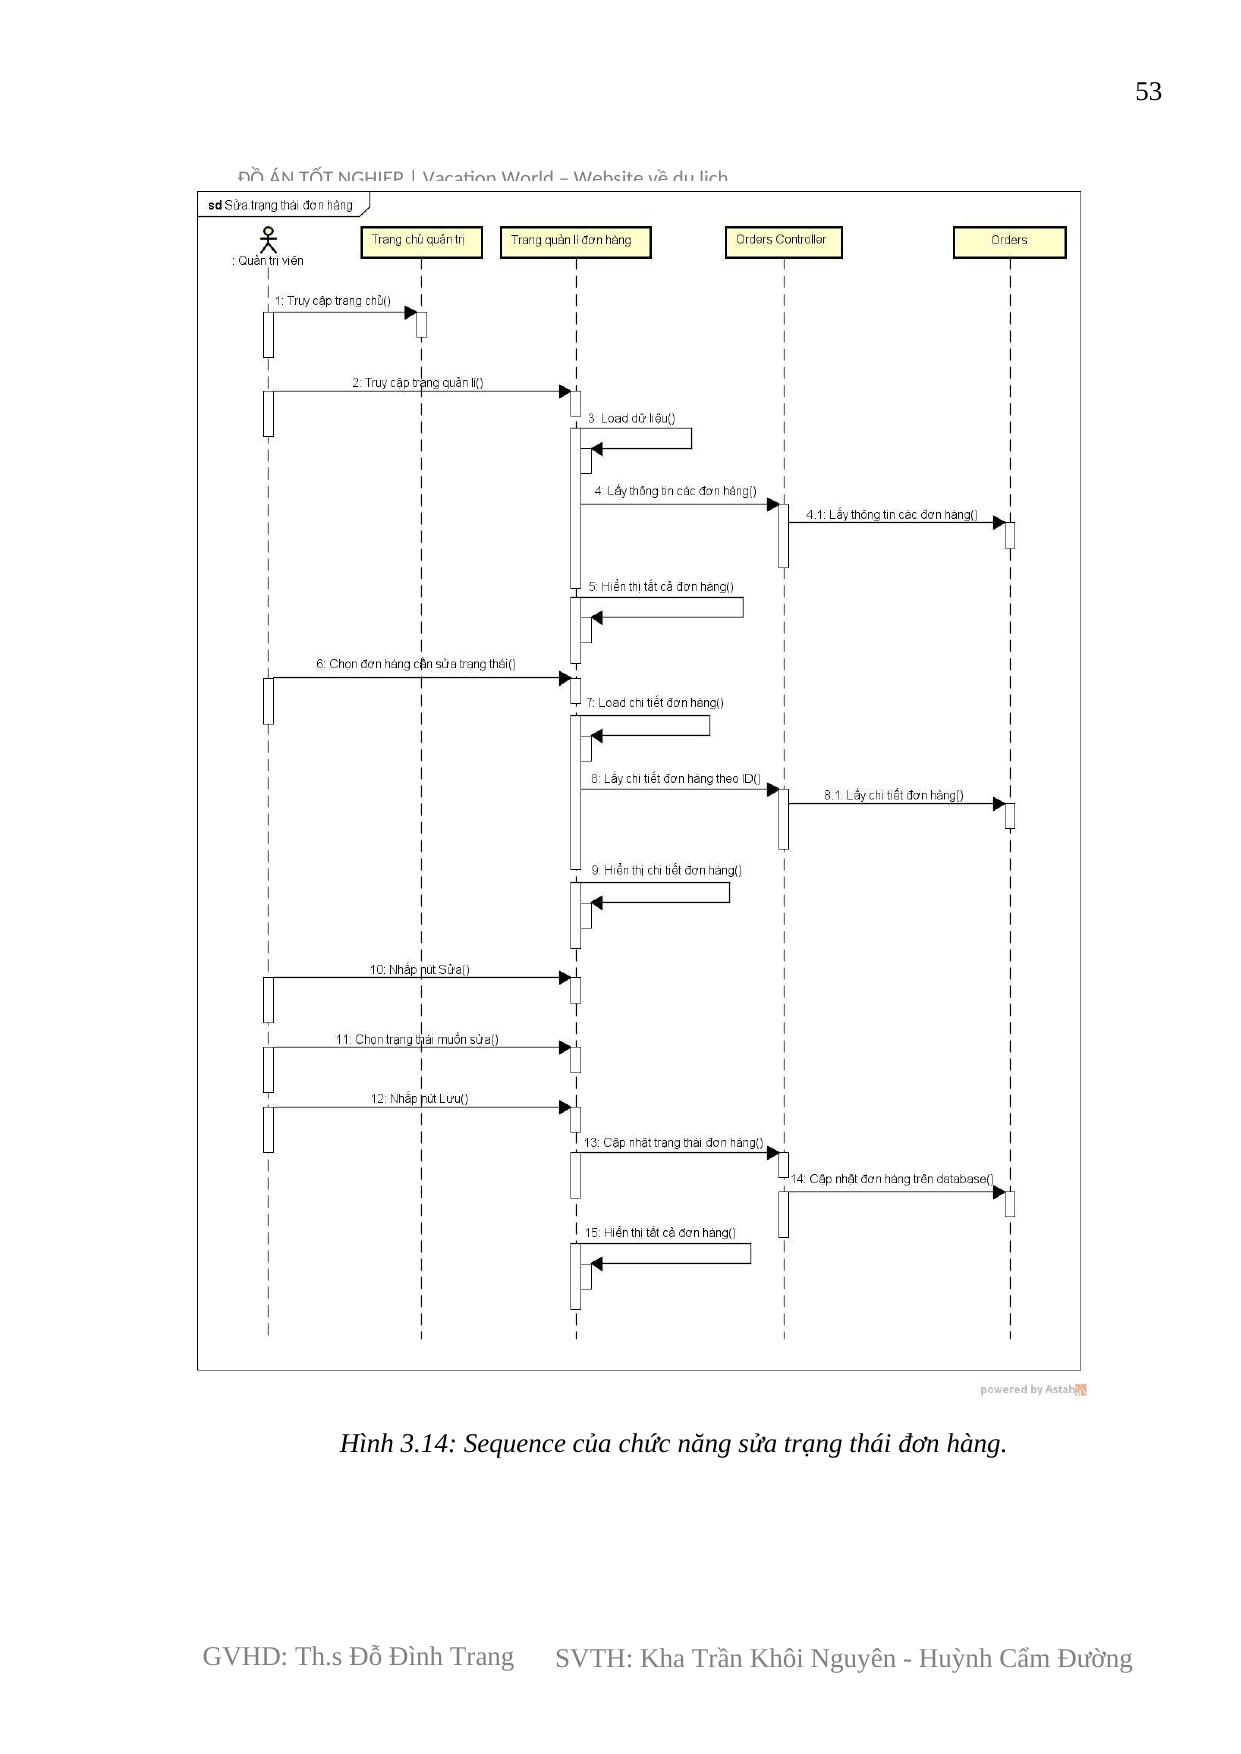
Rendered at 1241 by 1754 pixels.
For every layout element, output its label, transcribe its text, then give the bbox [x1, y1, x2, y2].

text Hình 3.14: Sequence của chức năng sửa trạng thái đơn hàng. [187, 1427, 1162, 1458]
picture [187, 181, 1090, 1399]
